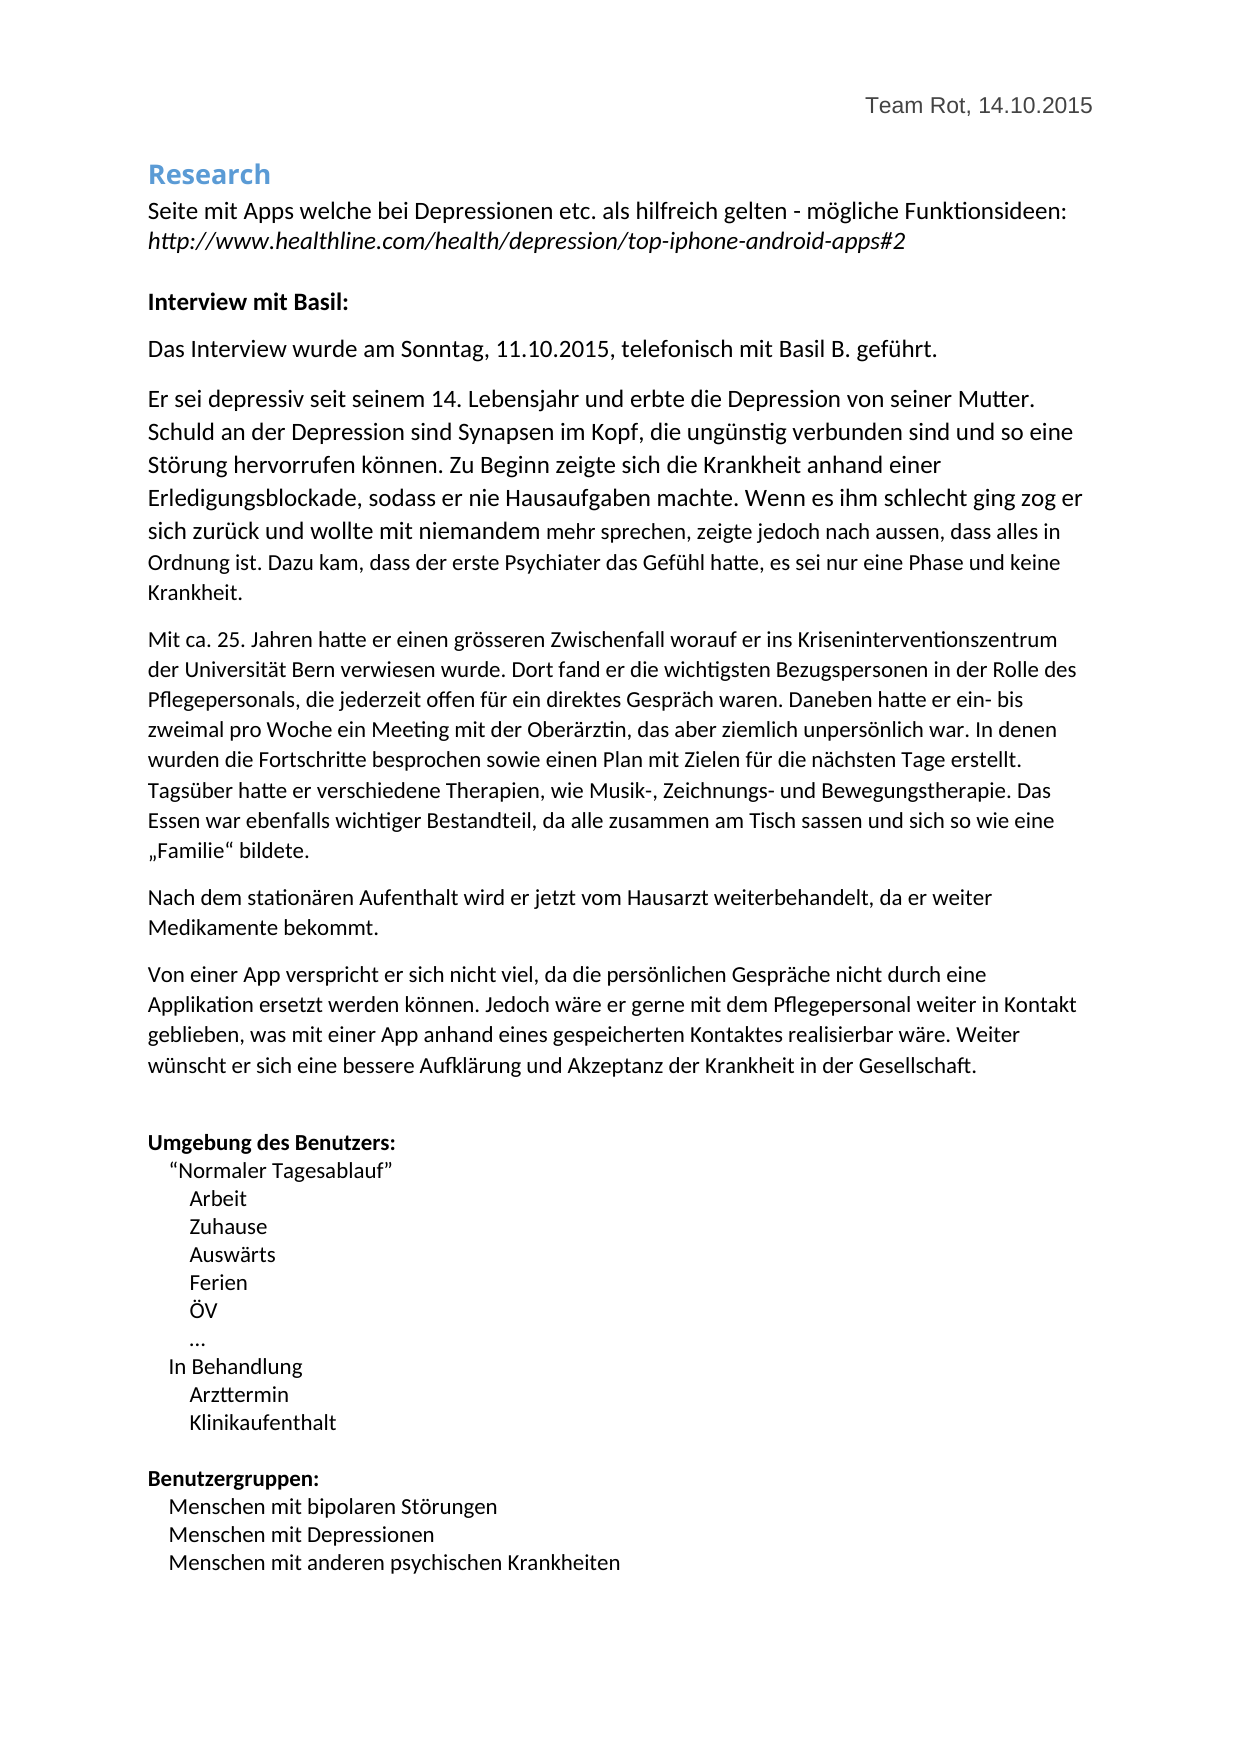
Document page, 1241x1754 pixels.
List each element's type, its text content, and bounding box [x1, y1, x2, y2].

text Auswärts [148, 1240, 1093, 1268]
text Das Interview wurde am Sonntag, 11.10.2015, telefonisch mit Basil B. geführt. [148, 334, 1093, 364]
text In Behandlung [148, 1352, 1093, 1380]
text Seite mit Apps welche bei Depressionen etc. als hilfreich gelten - mögliche Funktionsideen: [148, 195, 1093, 225]
text Zuhause [148, 1212, 1093, 1240]
text Interview mit Basil: [148, 286, 1093, 317]
text Arzttermin [148, 1380, 1093, 1408]
text Klinikaufenthalt [148, 1408, 1093, 1436]
text Menschen mit Depressionen [148, 1520, 1093, 1548]
text Von einer App verspricht er sich nicht viel, da die persönlichen Gespräche nicht durch eine Applikation ersetzt werden können. Jedoch wäre er gerne mit dem Pflegepersonal weiter in Kontakt geblieben, was mit einer App anhand eines gespeicherten Kontaktes realisierbar wäre. Weiter wünscht er sich eine bessere Aufklärung und Akzeptanz der Krankheit in der Gesellschaft. [148, 960, 1093, 1079]
subtitle Research [148, 155, 1093, 192]
text Nach dem stationären Aufenthalt wird er jetzt vom Hausarzt weiterbehandelt, da er weiter Medikamente bekommt. [148, 883, 1093, 941]
text Mit ca. 25. Jahren hatte er einen grösseren Zwischenfall worauf er ins Kriseninterventionszentrum der Universität Bern verwiesen wurde. Dort fand er die wichtigsten Bezugspersonen in der Rolle des Pflegepersonals, die jederzeit offen für ein direktes Gespräch waren. Daneben hatte er ein- bis zweimal pro Woche ein Meeting mit der Oberärztin, das aber ziemlich unpersönlich war. In denen wurden die Fortschritte besprochen sowie einen Plan mit Zielen für die nächsten Tage erstellt. Tagsüber hatte er verschiedene Therapien, wie Musik-, Zeichnungs- und Bewegungstherapie. Das Essen war ebenfalls wichtiger Bestandteil, da alle zusammen am Tisch sassen und sich so wie eine „Familie“ bildete. [148, 625, 1093, 864]
text “Normaler Tagesablauf” [148, 1156, 1093, 1184]
text Menschen mit anderen psychischen Krankheiten [148, 1548, 1093, 1576]
text Ferien [148, 1268, 1093, 1296]
text … [148, 1324, 1093, 1352]
text Benutzergruppen: [148, 1464, 1093, 1492]
text Menschen mit bipolaren Störungen [148, 1492, 1093, 1520]
text ÖV [148, 1296, 1093, 1324]
text Umgebung des Benutzers: [148, 1128, 1093, 1156]
text Arbeit [148, 1184, 1093, 1212]
text Er sei depressiv seit seinem 14. Lebensjahr und erbte die Depression von seiner Mutter. Schuld an der Depression sind Synapsen im Kopf, die ungünstig verbunden sind und so eine Störung hervorrufen können. Zu Beginn zeigte sich die Krankheit anhand einer Erledigungsblockade, sodass er nie Hausaufgaben machte. Wenn es ihm schlecht ging zog er sich zurück und wollte mit niemandem mehr sprechen, zeigte jedoch nach aussen, dass alles in Ordnung ist. Dazu kam, dass der erste Psychiater das Gefühl hatte, es sei nur eine Phase und keine Krankheit. [148, 383, 1093, 606]
text http://www.healthline.com/health/depression/top-iphone-android-apps#2 [148, 225, 1093, 256]
